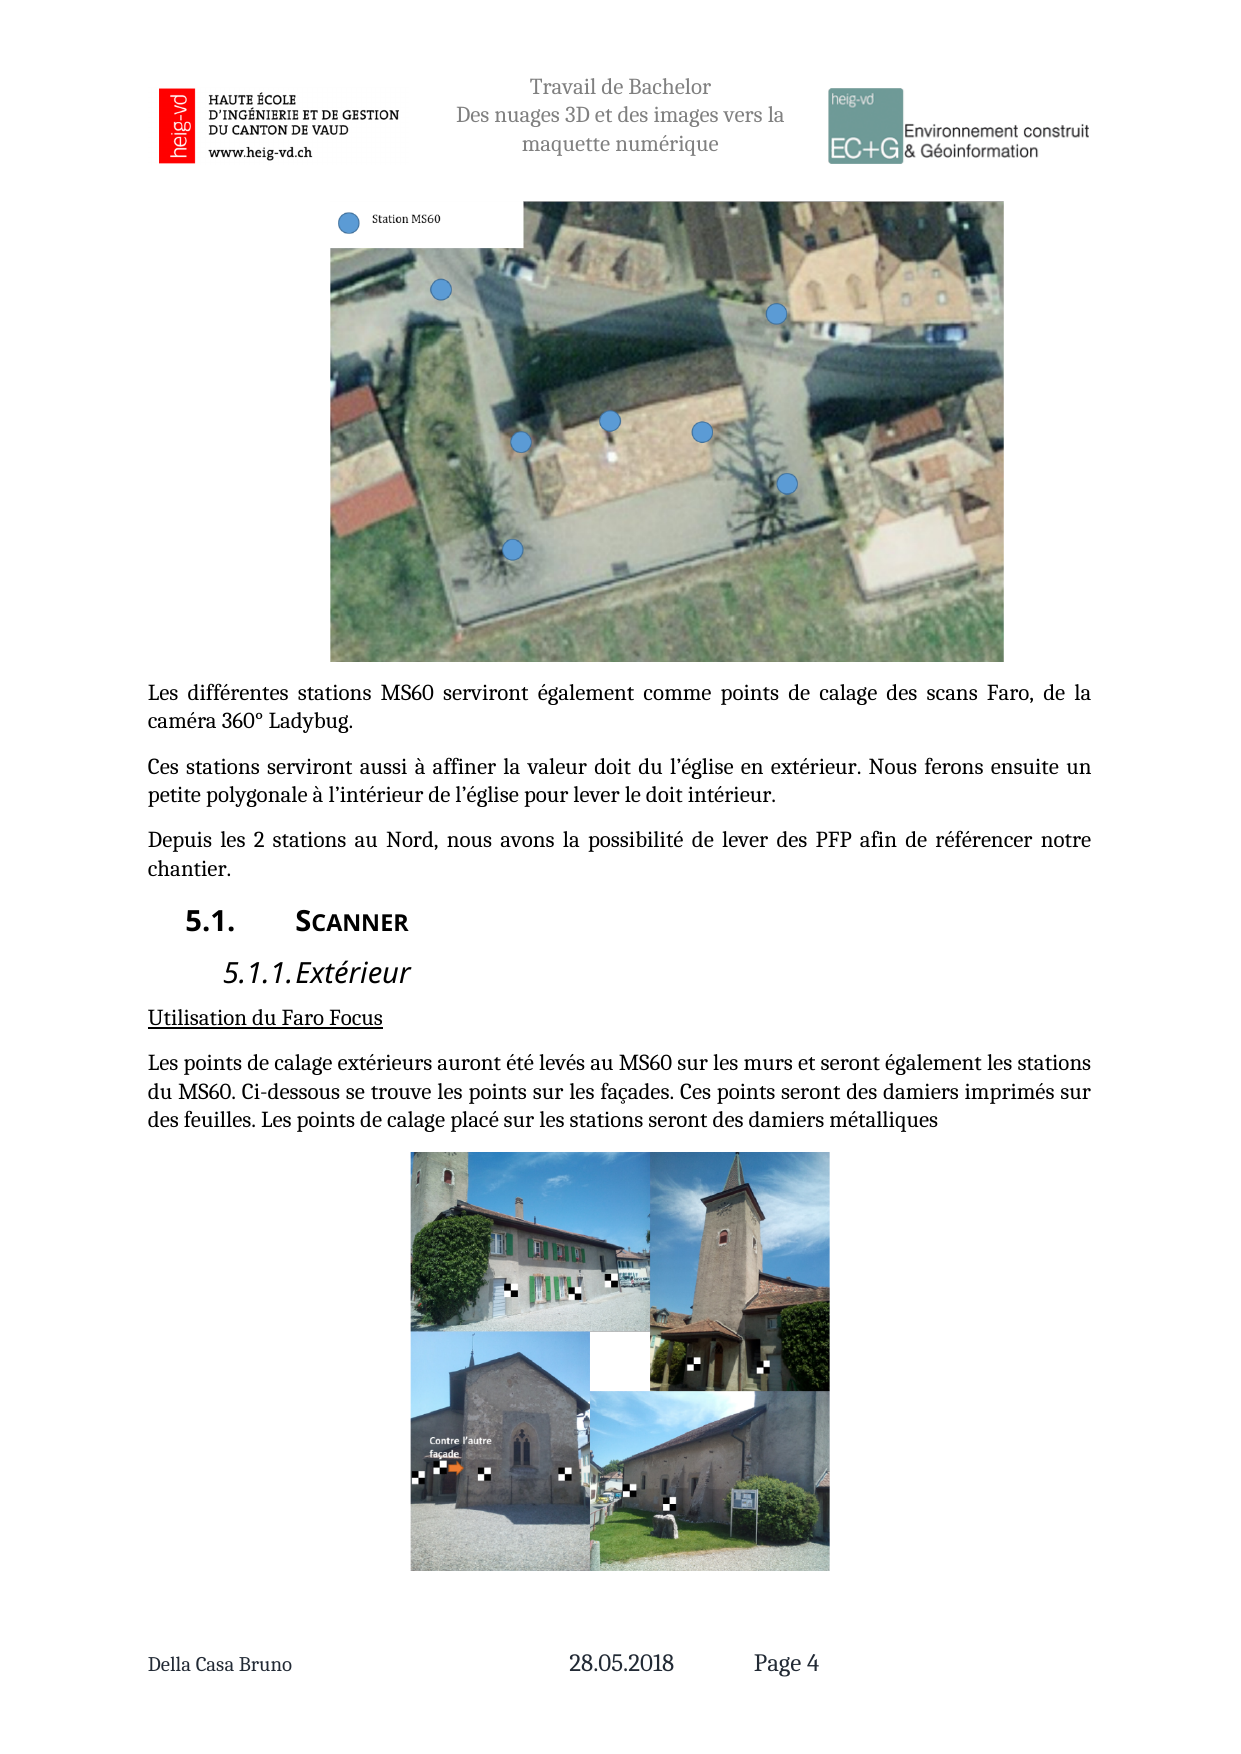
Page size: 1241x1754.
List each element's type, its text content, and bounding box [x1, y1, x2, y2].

text Les points de calage extérieurs auront été levés au MS60 sur les murs et seront également les stations du MS60. Ci-dessous se trouve les points sur les façades. Ces points seront des damiers imprimés sur des feuilles. Les points de calage placé sur les stations seront des damiers métalliques [148, 1050, 1093, 1133]
subtitle Scanner [185, 901, 1093, 940]
picture [226, 177, 1014, 662]
text Utilisation du Faro Focus [148, 1005, 1093, 1031]
text Ces stations serviront aussi à affiner la valeur doit du l’église en extérieur. Nous ferons ensuite un petite polygonale à l’intérieur de l’église pour lever le doit intérieur. [148, 753, 1093, 808]
picture [147, 87, 410, 165]
picture [410, 1152, 830, 1571]
text Les différentes stations MS60 serviront également comme points de calage des scans Faro, de la caméra 360° Ladybug. [148, 680, 1093, 735]
picture [827, 87, 1093, 165]
subtitle Extérieur [223, 953, 1093, 992]
text Depuis les 2 stations au Nord, nous avons la possibilité de lever des PFP afin de référencer notre chantier. [148, 827, 1093, 882]
